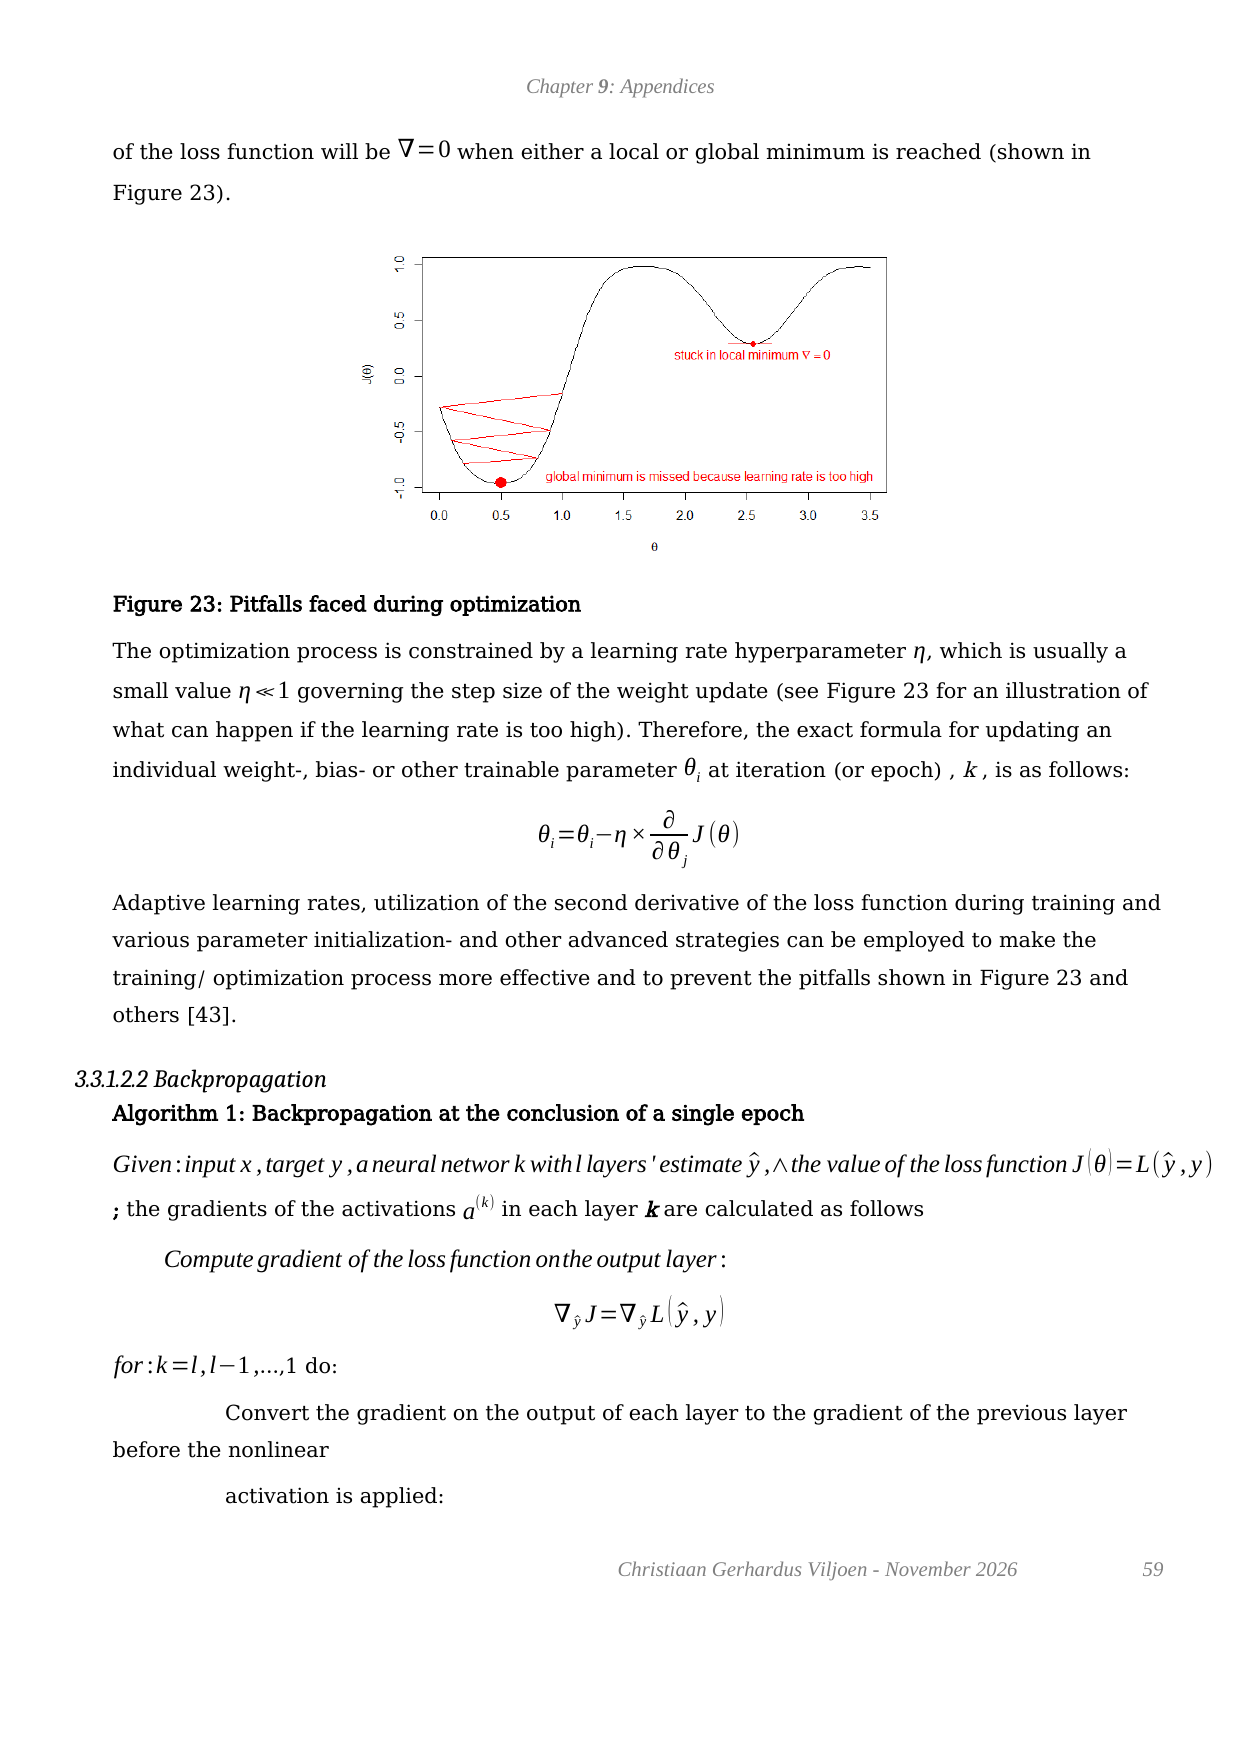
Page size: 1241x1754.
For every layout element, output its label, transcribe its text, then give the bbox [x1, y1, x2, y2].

text Algorithm 1: Backpropagation at the conclusion of a single epoch [112, 1100, 1165, 1125]
text Adaptive learning rates, utilization of the second derivative of the loss function during training and various parameter initialization- and other advanced strategies can be employed to make the training/ optimization process more effective and to prevent the pitfalls shown in Figure 25 and others . [112, 890, 1165, 1027]
text ; the gradients of the activations in each layer k are calculated as follows [112, 1146, 1165, 1224]
picture [359, 225, 918, 570]
subtitle Backpropagation [75, 1065, 1165, 1093]
text The optimization process is constrained by a learning rate hyperparameter , which is usually a small value governing the step size of the weight update (see Figure 25 for an illustration of what can happen if the learning rate is too high). Therefore, the exact formula for updating an individual weight-, bias- or other trainable parameter at iteration (or epoch) , k , is as follows: [112, 636, 1165, 785]
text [112, 135, 1165, 204]
text activation is applied: [112, 1483, 1165, 1508]
text Convert the gradient on the output of each layer to the gradient of the previous layer before the nonlinear [112, 1400, 1165, 1462]
text …,1 do: [112, 1351, 1165, 1379]
text Figure 23: Pitfalls faced during optimization [112, 591, 1165, 616]
